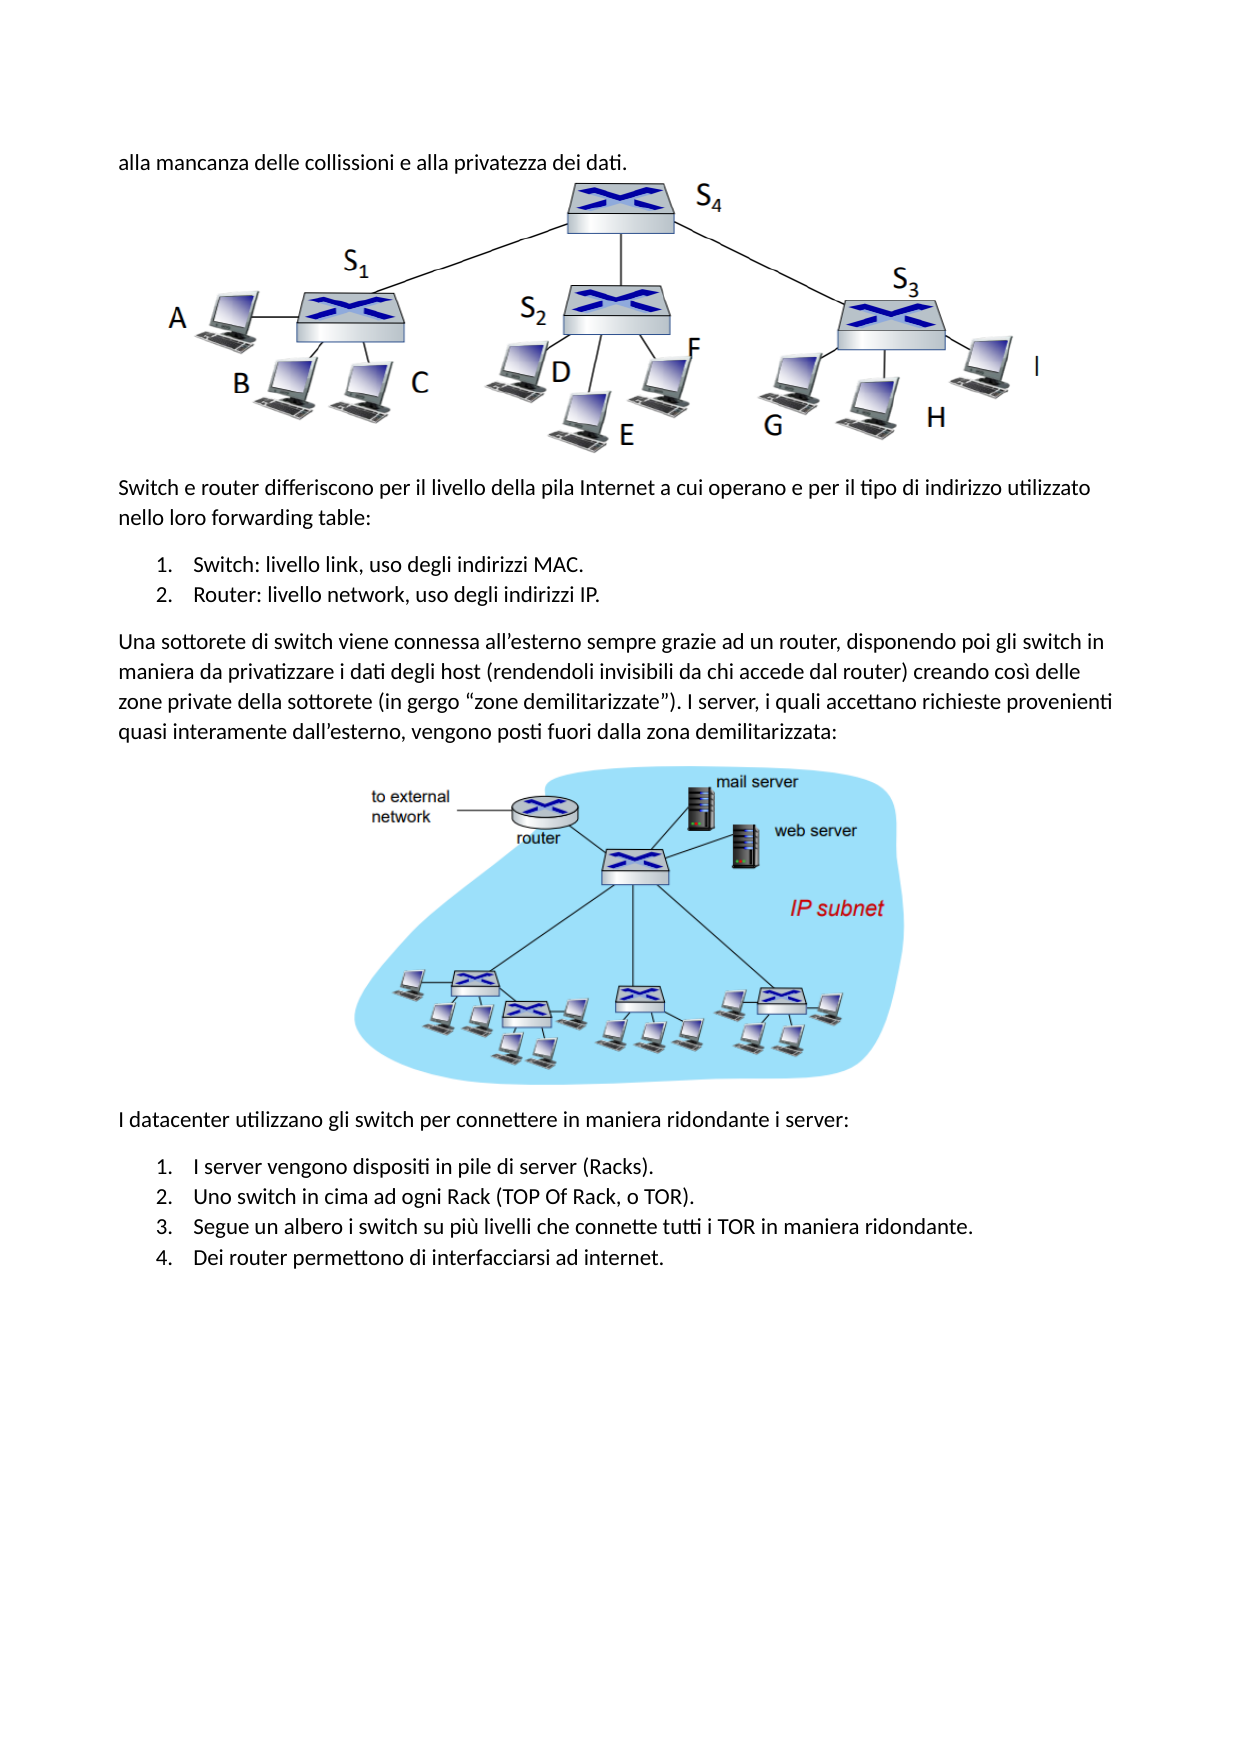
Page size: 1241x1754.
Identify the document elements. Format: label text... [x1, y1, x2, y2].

list Switch: livello link, uso degli indirizzi MAC. [156, 550, 1122, 578]
text Una sottorete di switch viene connessa all’esterno sempre grazie ad un router, disponendo poi gli switch in maniera da privatizzare i dati degli host (rendendoli invisibili da chi accede dal router) creando così delle zone private della sottorete (in gergo “zone demilitarizzate”). I server, i quali accettano richieste provenienti quasi interamente dall’esterno, vengono posti fuori dalla zona demilitarizzata: [118, 627, 1122, 746]
list Segue un albero i switch su più livelli che connette tutti i TOR in maniera ridondante. [156, 1212, 1122, 1240]
list Uno switch in cima ad ogni Rack (TOP Of Rack, o TOR). [156, 1182, 1122, 1210]
list Dei router permettono di interfacciarsi ad internet. [156, 1243, 1122, 1271]
list Router: livello network, uso degli indirizzi IP. [156, 580, 1122, 608]
text Switch e router differiscono per il livello della pila Internet a cui operano e per il tipo di indirizzo utilizzato nello loro forwarding table: [118, 473, 1122, 531]
text I datacenter utilizzano gli switch per connettere in maniera ridondante i server: [118, 1105, 1122, 1133]
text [118, 148, 1122, 177]
picture [118, 177, 1123, 454]
picture [279, 764, 962, 1087]
list I server vengono dispositi in pile di server (Racks). [156, 1152, 1122, 1180]
